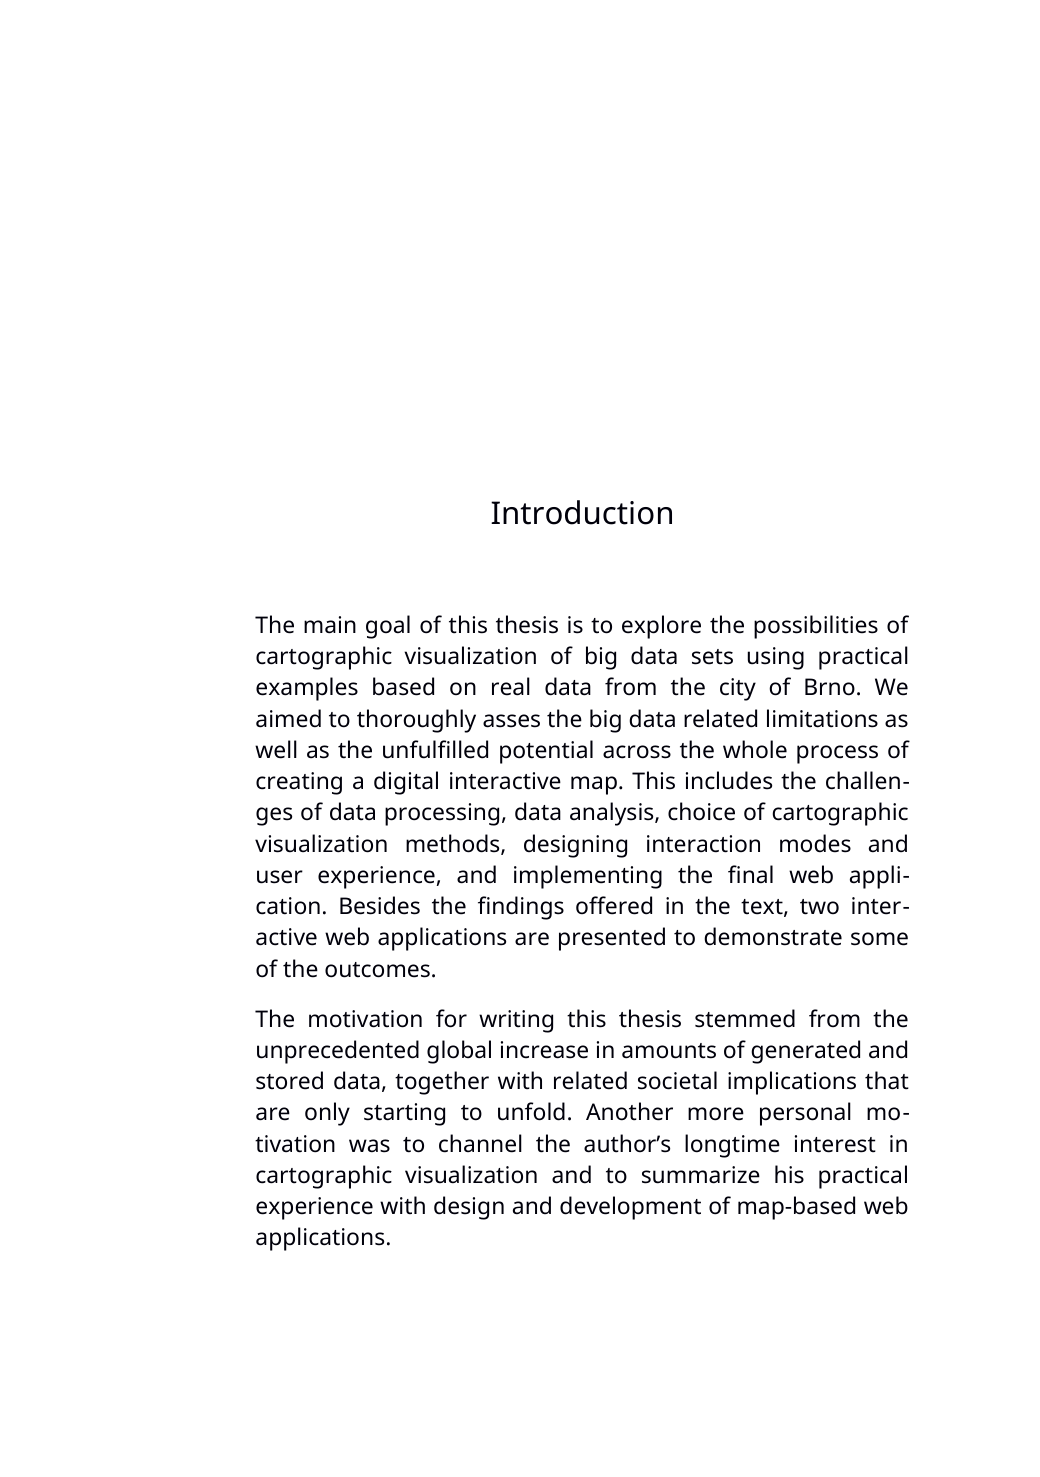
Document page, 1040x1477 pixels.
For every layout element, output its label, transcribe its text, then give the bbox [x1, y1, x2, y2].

subtitle Introduction [255, 491, 910, 534]
text The motivation for writing this thesis stemmed from the unprecedented global increase in amounts of generated and stored data, together with related societal implications that are only starting to unfold. Another more personal motivation was to channel the author’s longtime interest in cartographic visualization and to summarize his practical experience with design and development of map-based web applications. [255, 1002, 910, 1252]
text The main goal of this thesis is to explore the possibilities of cartographic visualization of big data sets using practical examples based on real data from the city of Brno. We aimed to thoroughly asses the big data related limitations as well as the unfulfilled potential across the whole process of creating a digital interactive map. This includes the challenges of data processing, data analysis, choice of cartographic visualization methods, designing interaction modes and user experience, and implementing the final web application. Besides the findings offered in the text, two interactive web applications are presented to demonstrate some of the outcomes. [255, 609, 910, 984]
